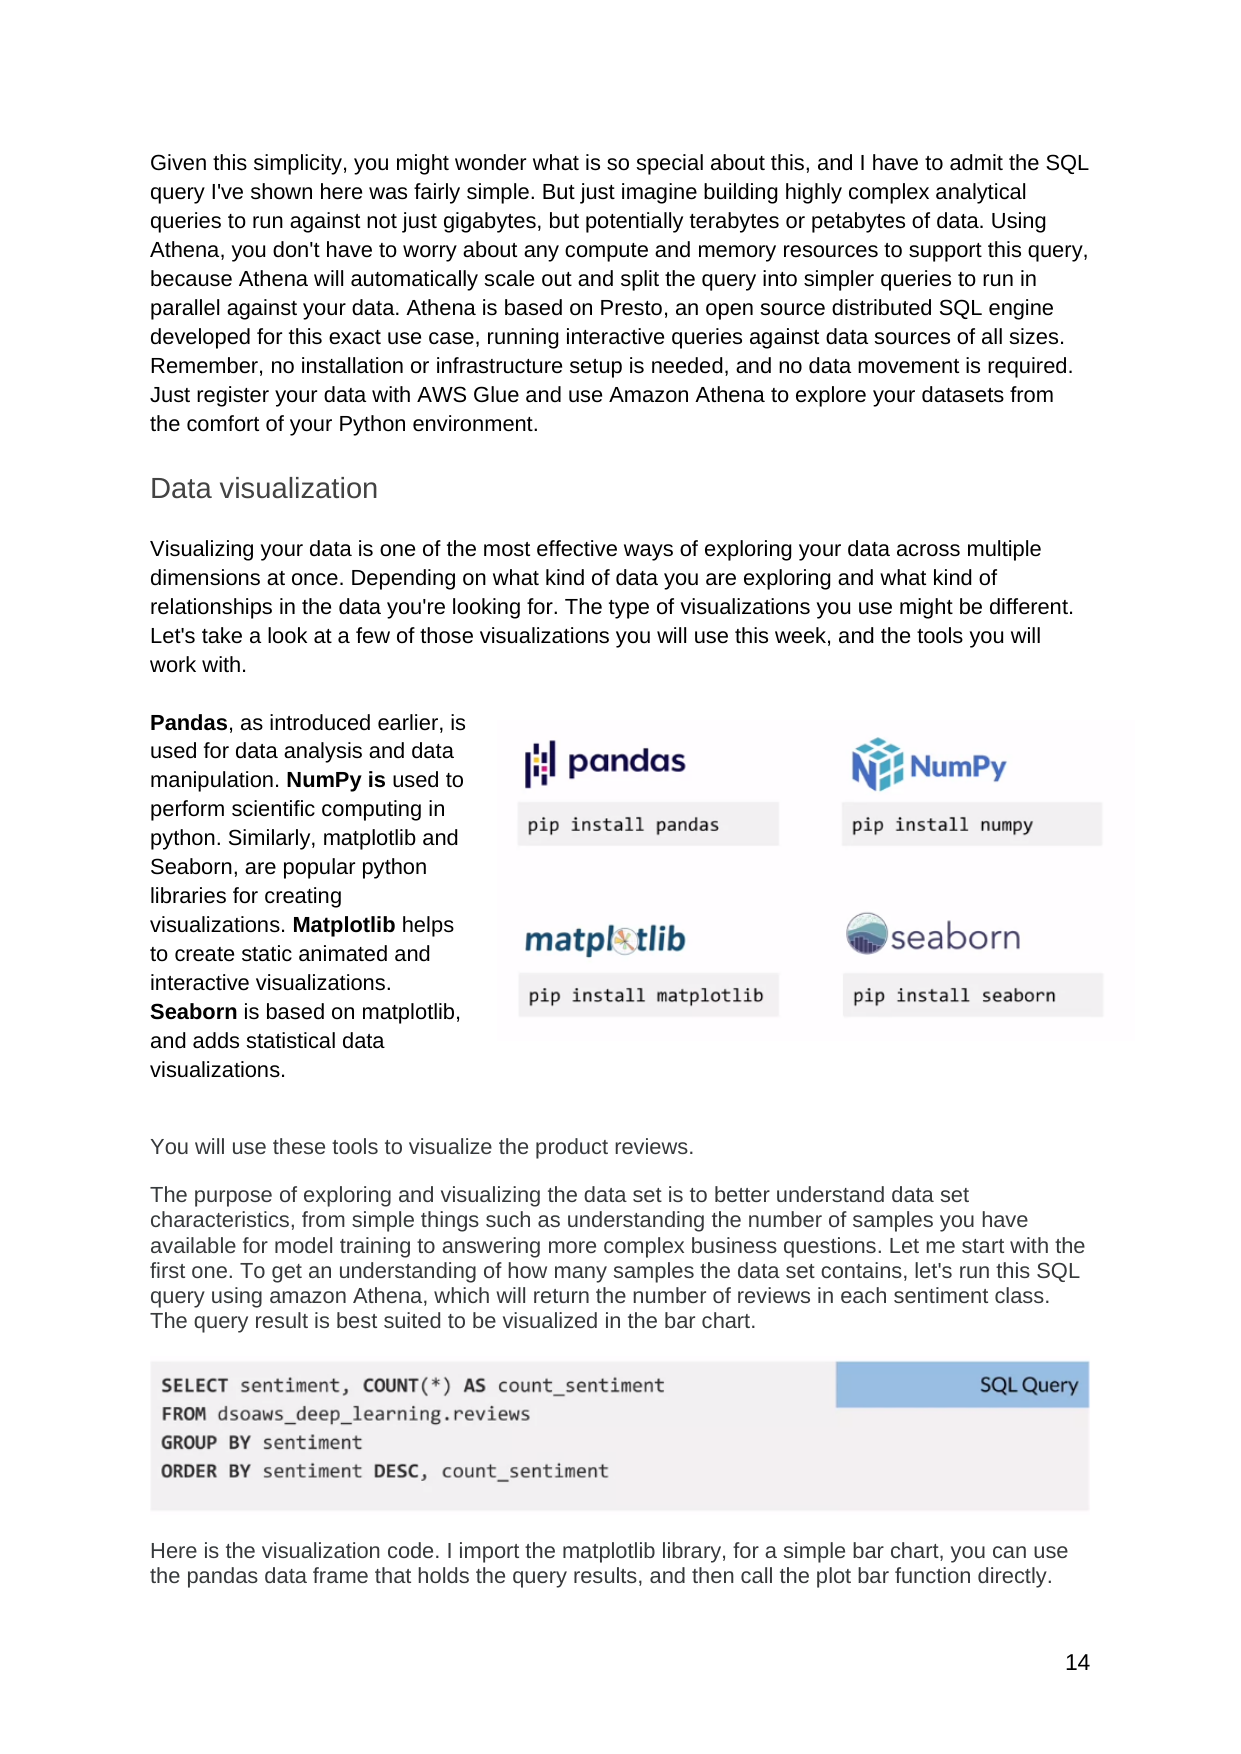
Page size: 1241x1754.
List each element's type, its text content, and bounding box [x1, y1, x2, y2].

text The purpose of exploring and visualizing the data set is to better understand data set characteristics, from simple things such as understanding the number of samples you have available for model training to answering more complex business questions. Let me start with the first one. To get an understanding of how many samples the data set contains, let's run this SQL query using amazon Athena, which will return the number of reviews in each sentiment class. The query result is best suited to be visualized in the bar chart. [150, 1182, 1090, 1333]
text Given this simplicity, you might wonder what is so special about this, and I have to admit the SQL query I've shown here was fairly simple. But just imagine building highly complex analytical queries to run against not just gigabytes, but potentially terabytes or petabytes of data. Using Athena, you don't have to worry about any compute and memory resources to support this query, because Athena will automatically scale out and split the query into simpler queries to run in parallel against your data. Athena is based on Presto, an open source distributed SQL engine developed for this exact use case, running interactive queries against data sources of all sizes. Remember, no installation or infrastructure setup is needed, and no data movement is required. Just register your data with AWS Glue and use Amazon Athena to explore your datasets from the comfort of your Python environment. [150, 150, 1090, 436]
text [150, 1537, 1090, 1588]
subtitle Data visualization [150, 471, 1090, 504]
text You will use these tools to visualize the product reviews. [150, 1134, 1090, 1159]
text Visualizing your data is one of the most effective ways of exploring your data across multiple dimensions at once. Depending on what kind of data you are exploring and what kind of relationships in the data you're looking for. The type of visualizations you use might be different. Let's take a look at a few of those visualizations you will use this week, and the tools you will work with. [150, 536, 1090, 677]
picture [150, 1356, 1091, 1515]
picture [496, 720, 1136, 1041]
